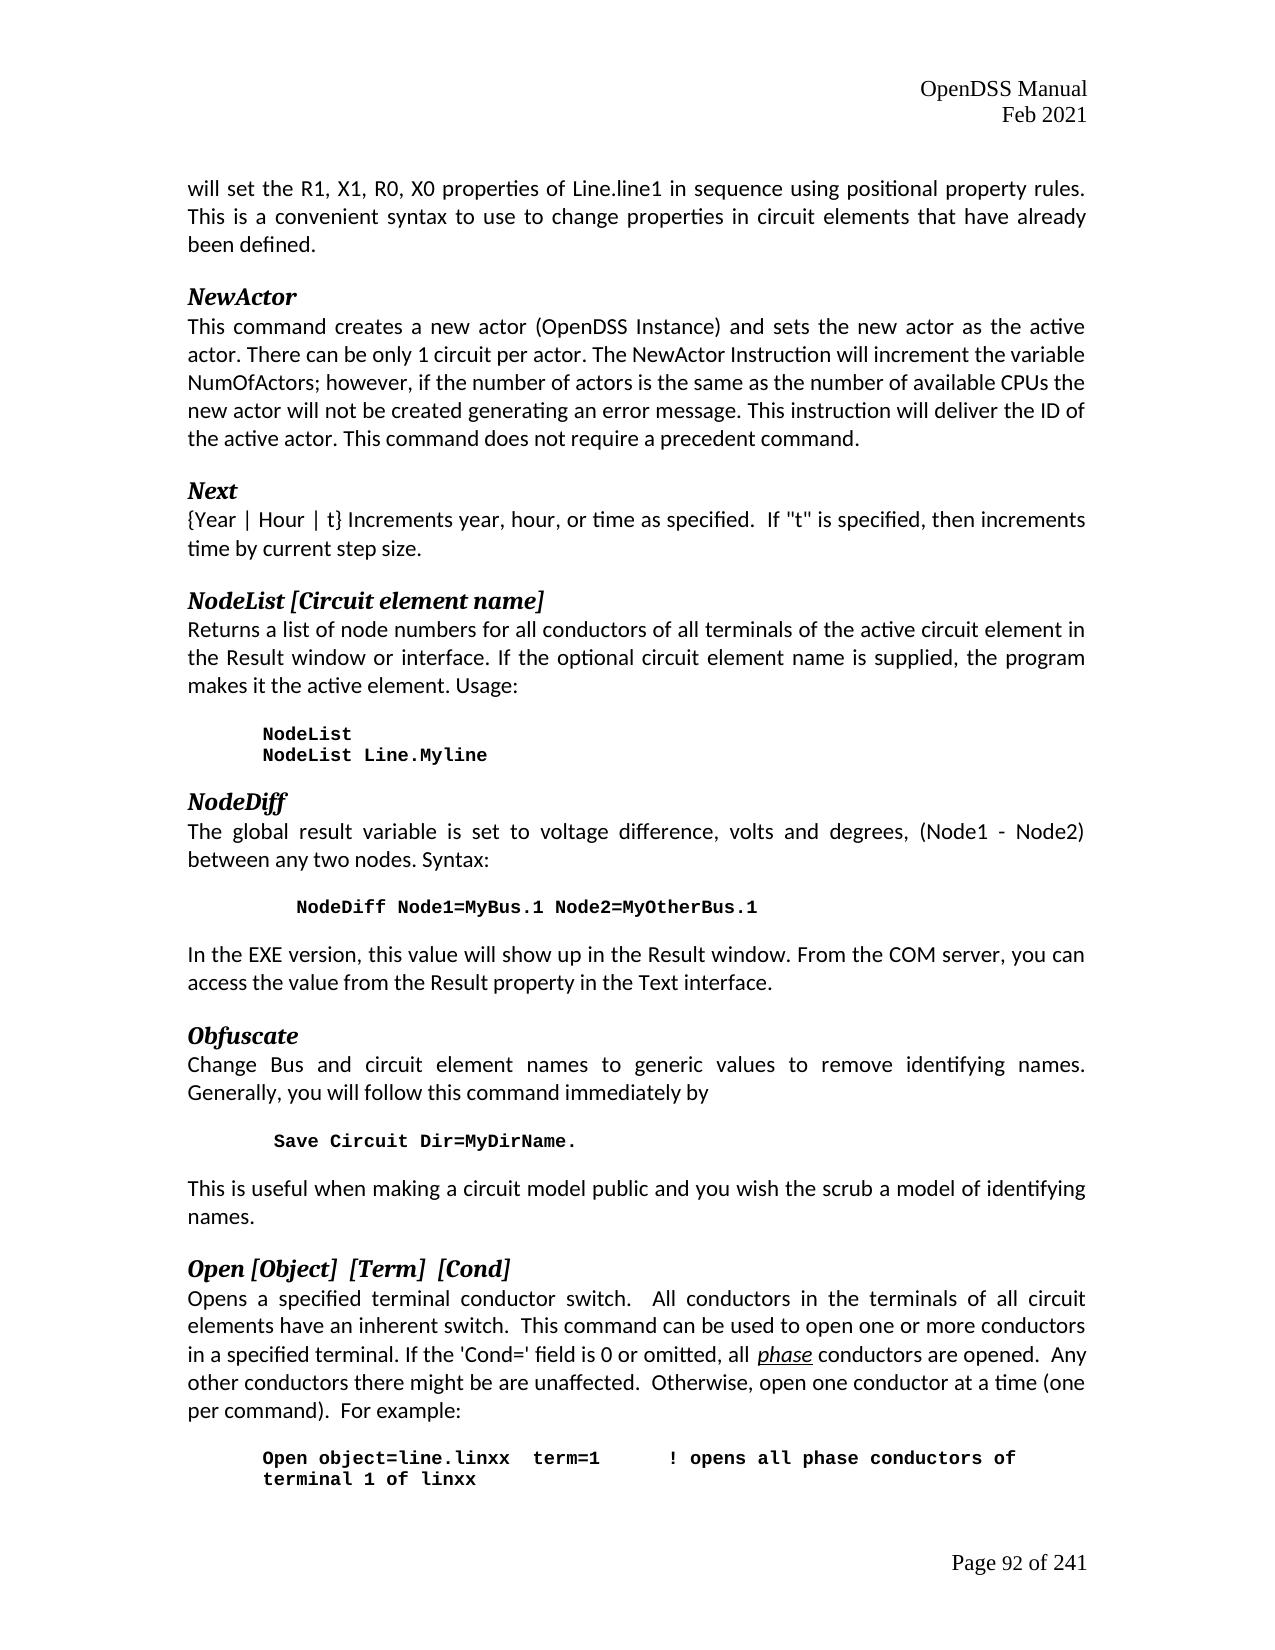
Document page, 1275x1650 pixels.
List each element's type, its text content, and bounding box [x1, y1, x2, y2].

subtitle Open [Object] [Term] [Cond] [187, 1255, 1087, 1284]
text will set the R1, X1, R0, X0 properties of Line.line1 in sequence using positional property rules. This is a convenient syntax to use to change properties in circuit elements that have already been defined. [187, 174, 1087, 258]
subtitle Obfuscate [187, 1022, 1087, 1050]
subtitle NewActor [187, 283, 1087, 312]
subtitle NodeDiff [187, 788, 1087, 817]
subtitle Next [187, 477, 1087, 506]
text The global result variable is set to voltage difference, volts and degrees, (Node1 - Node2) between any two nodes. Syntax: [187, 817, 1087, 873]
text In the EXE version, this value will show up in the Result window. From the COM server, you can access the value from the Result property in the Text interface. [187, 941, 1087, 997]
text This is useful when making a circuit model public and you wish the scrub a model of identifying names. [187, 1174, 1087, 1230]
text Opens a specified terminal conductor switch. All conductors in the terminals of all circuit elements have an inherent switch. This command can be used to open one or more conductors in a specified terminal. If the 'Cond=' field is 0 or omitted, all phase conductors are opened. Any other conductors there might be are unaffected. Otherwise, open one conductor at a time (one per command). For example: [187, 1284, 1087, 1424]
text This command creates a new actor (OpenDSS Instance) and sets the new actor as the active actor. There can be only 1 circuit per actor. The NewActor Instruction will increment the variable NumOfActors; however, if the number of actors is the same as the number of available CPUs the new actor will not be created generating an error message. This instruction will deliver the ID of the active actor. This command does not require a precedent command. [187, 312, 1087, 452]
text Returns a list of node numbers for all conductors of all terminals of the active circuit element in the Result window or interface. If the optional circuit element name is supplied, the program makes it the active element. Usage: [187, 615, 1087, 699]
text NodeList Line.Myline [262, 746, 1087, 767]
text Save Circuit Dir=MyDirName. [262, 1131, 1087, 1153]
subtitle NodeList [Circuit element name] [187, 587, 1087, 615]
text {Year | Hour | t} Increments year, hour, or time as specified. If "t" is specified, then increments time by current step size. [187, 506, 1087, 562]
text NodeDiff Node1=MyBus.1 Node2=MyOtherBus.1 [262, 898, 1087, 919]
text Open object=line.linxx term=1 ! opens all phase conductors of terminal 1 of linxx [262, 1449, 1087, 1491]
text Change Bus and circuit element names to generic values to remove identifying names. Generally, you will follow this command immediately by [187, 1050, 1087, 1106]
text NodeList [262, 724, 1087, 746]
